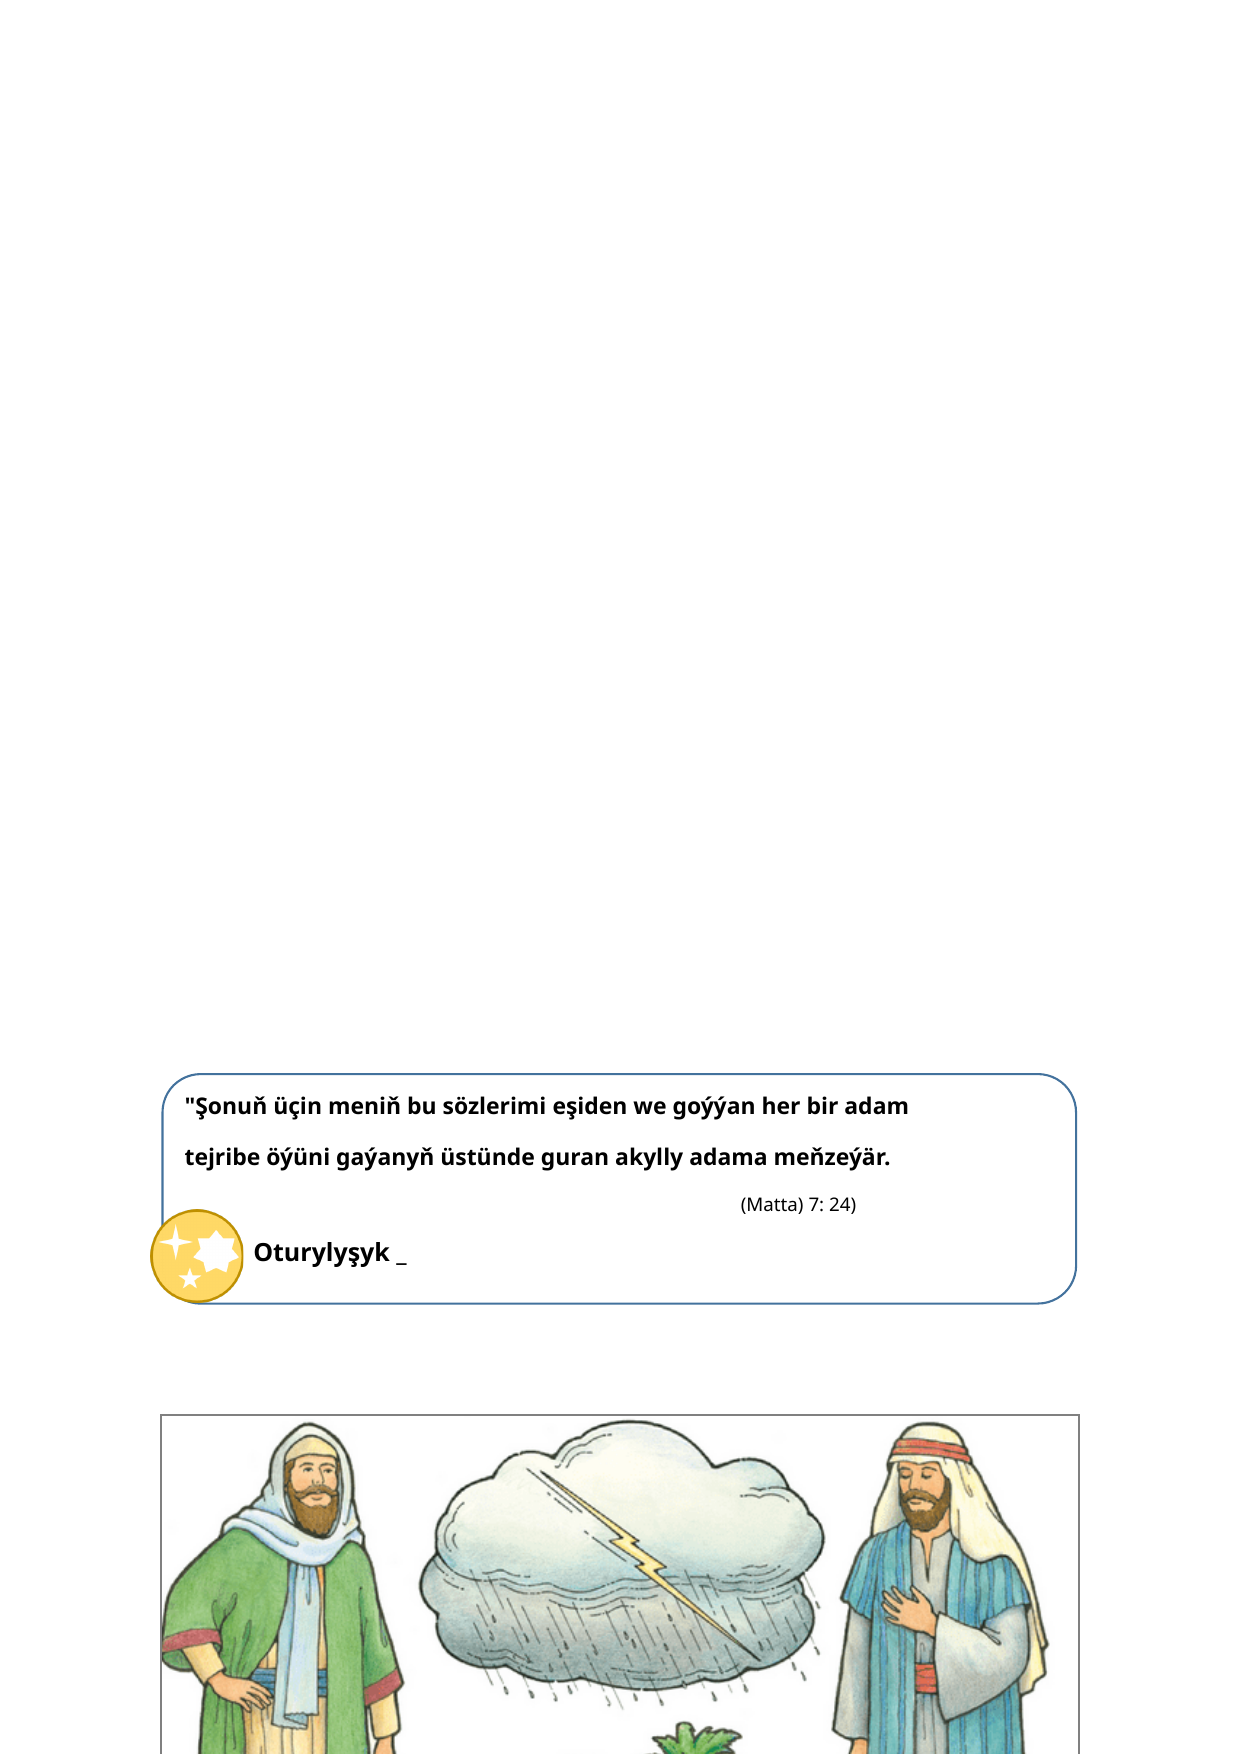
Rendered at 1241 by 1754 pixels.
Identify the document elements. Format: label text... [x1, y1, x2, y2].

text (Matta) 7: 24) [150, 1191, 1090, 1216]
text "Şonuň üçin meniň bu sözlerimi eşiden we goýýan her bir adam [150, 1090, 1090, 1121]
picture [150, 1209, 244, 1303]
picture [162, 1416, 1078, 1754]
text Oturylyşyk _ [244, 1235, 1090, 1269]
text tejribe öýüni gaýanyň üstünde guran akylly adama meňzeýär. [150, 1141, 1090, 1172]
